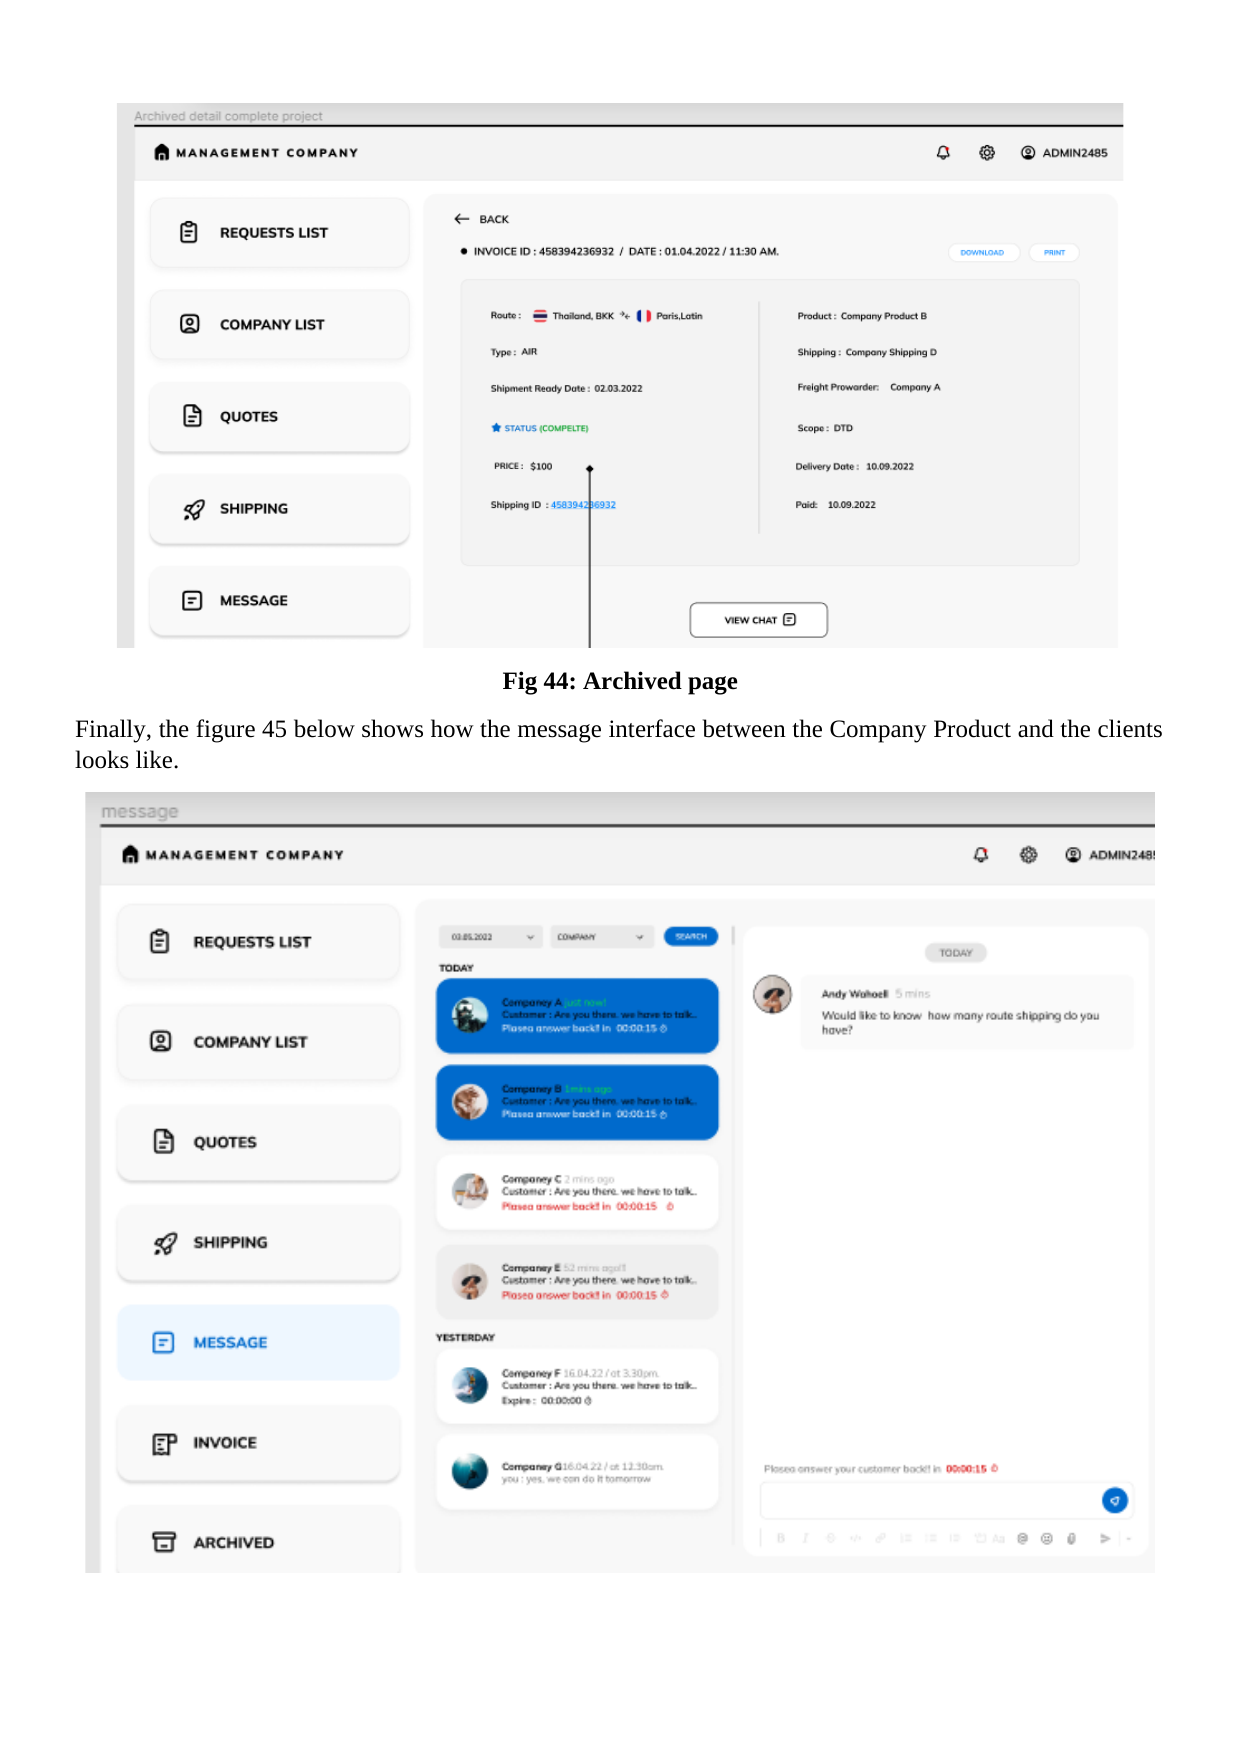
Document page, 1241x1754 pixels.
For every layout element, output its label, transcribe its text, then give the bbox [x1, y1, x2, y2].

picture [85, 792, 1155, 1573]
picture [116, 103, 1124, 648]
text Finally, the figure 45 below shows how the message interface between the Company Product and the clients looks like. [75, 714, 1165, 773]
text Fig 44: Archived page [75, 666, 1165, 695]
